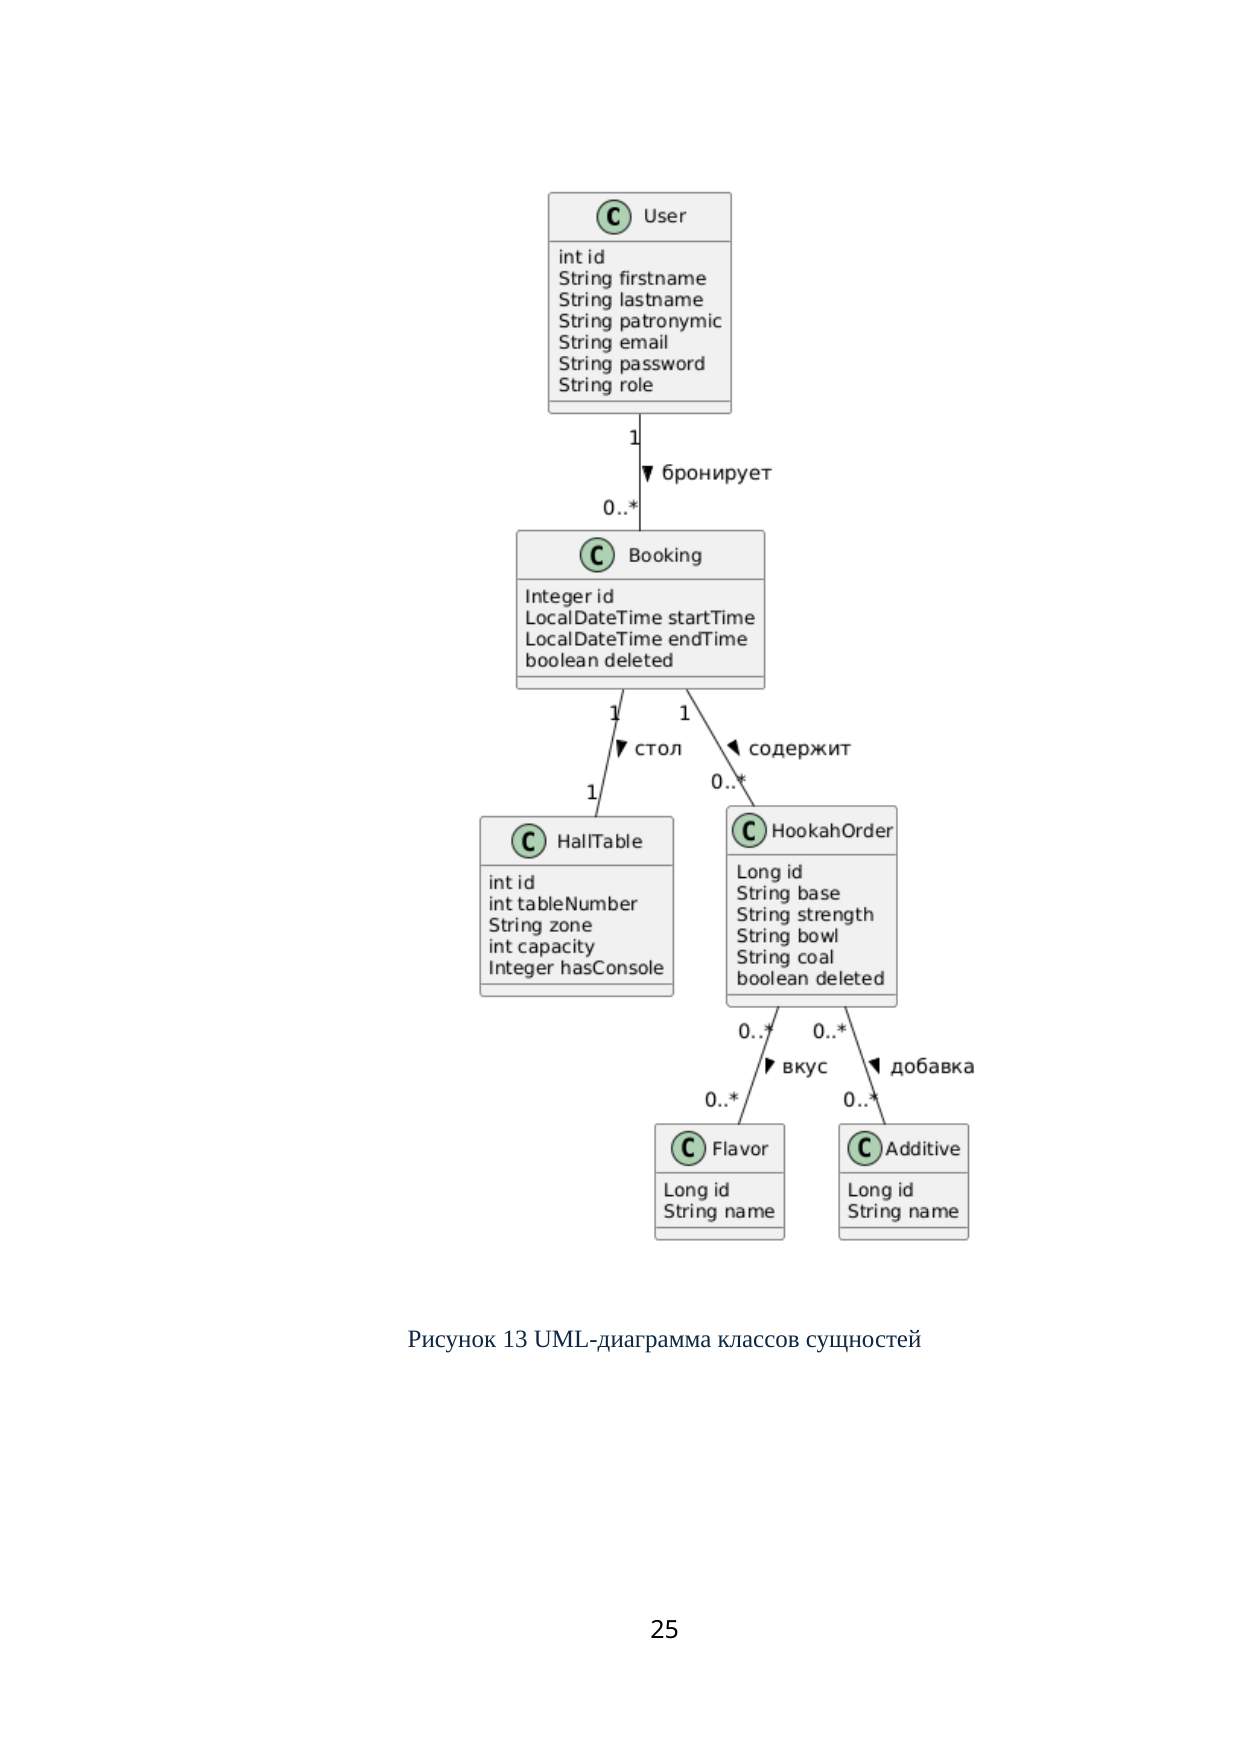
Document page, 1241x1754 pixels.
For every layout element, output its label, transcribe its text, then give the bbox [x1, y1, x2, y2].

text Рисунок 13 UML-диаграмма классов сущностей [177, 1324, 1152, 1353]
picture [177, 177, 1152, 1291]
